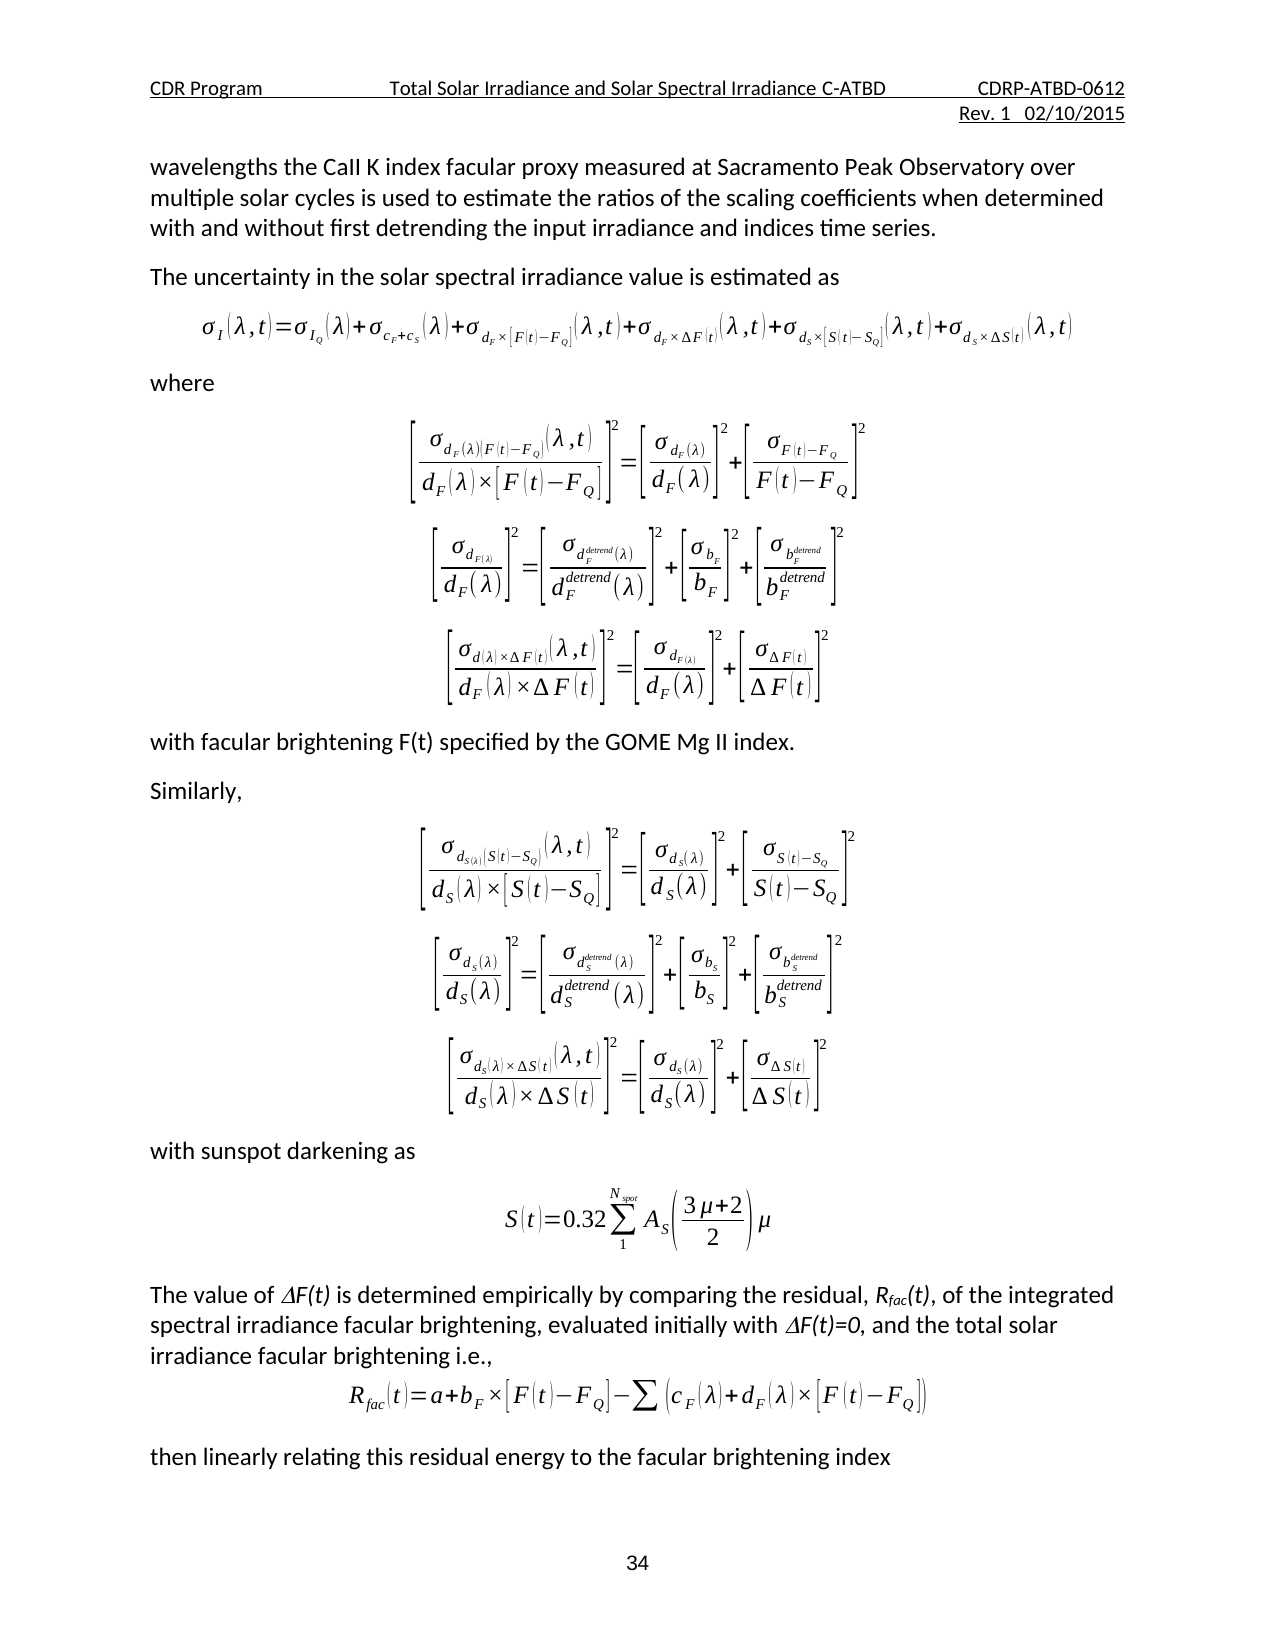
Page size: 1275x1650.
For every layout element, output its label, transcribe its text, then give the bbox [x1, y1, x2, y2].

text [150, 151, 1125, 243]
text The value of F(t) is determined empirically by comparing the residual, Rfac(t), of the integrated spectral irradiance facular brightening, evaluated initially with F(t)=0, and the total solar irradiance facular brightening i.e., [150, 1279, 1125, 1370]
text where [150, 367, 1125, 398]
text with sunspot darkening as [150, 1135, 1125, 1165]
text Similarly, [150, 775, 1125, 806]
text The uncertainty in the solar spectral irradiance value is estimated as [150, 262, 1125, 292]
text with facular brightening F(t) specified by the GOME Mg II index. [150, 726, 1125, 756]
text then linearly relating this residual energy to the facular brightening index [150, 1442, 1125, 1472]
